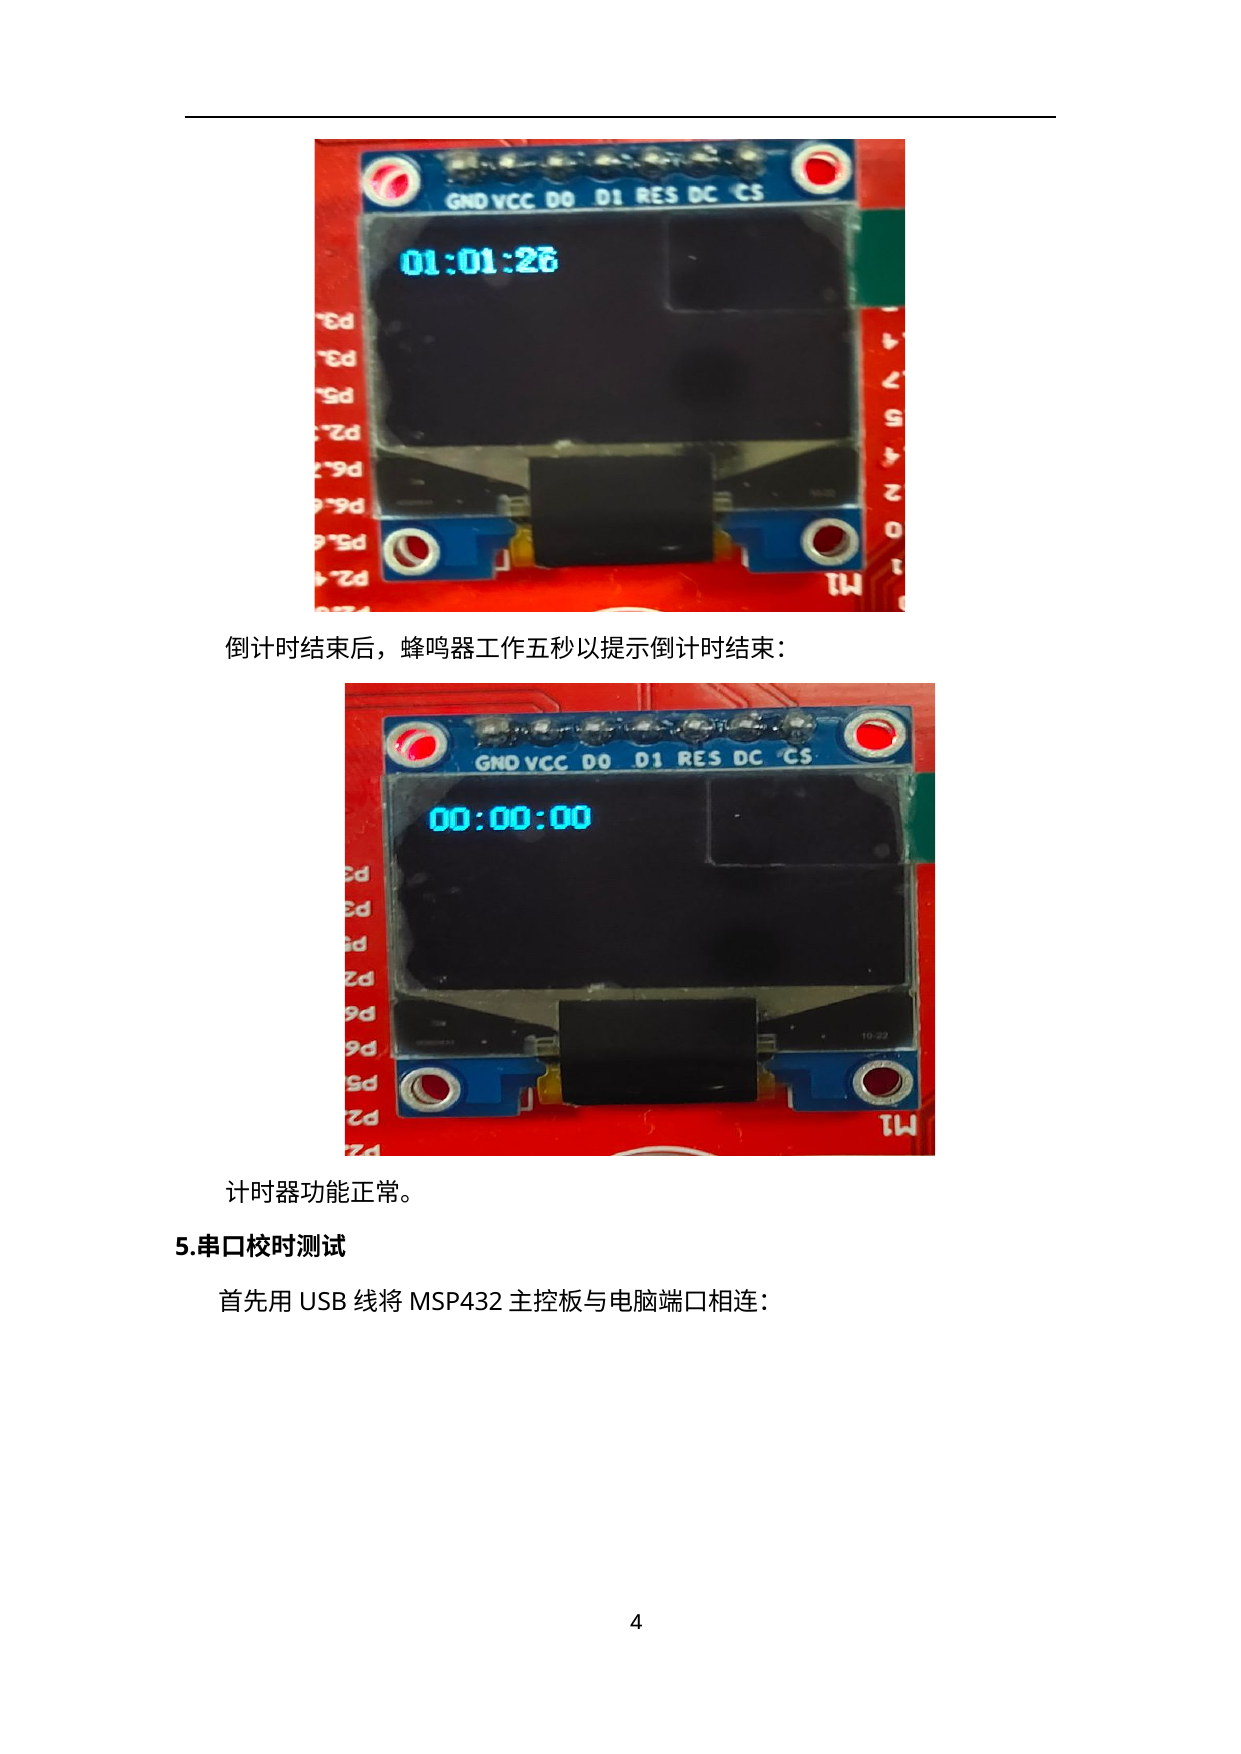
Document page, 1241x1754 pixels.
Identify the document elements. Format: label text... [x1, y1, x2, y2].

list 计时器功能正常。 [175, 1172, 1105, 1208]
list 首先用USB 线将MSP432主控板与电脑端口相连： [175, 1281, 1105, 1317]
list 倒计时结束后，蜂鸣器工作五秒以提示倒计时结束： [175, 629, 1105, 665]
list 5.串口校时测试 [175, 1227, 1105, 1263]
picture [314, 139, 905, 612]
picture [344, 683, 936, 1156]
